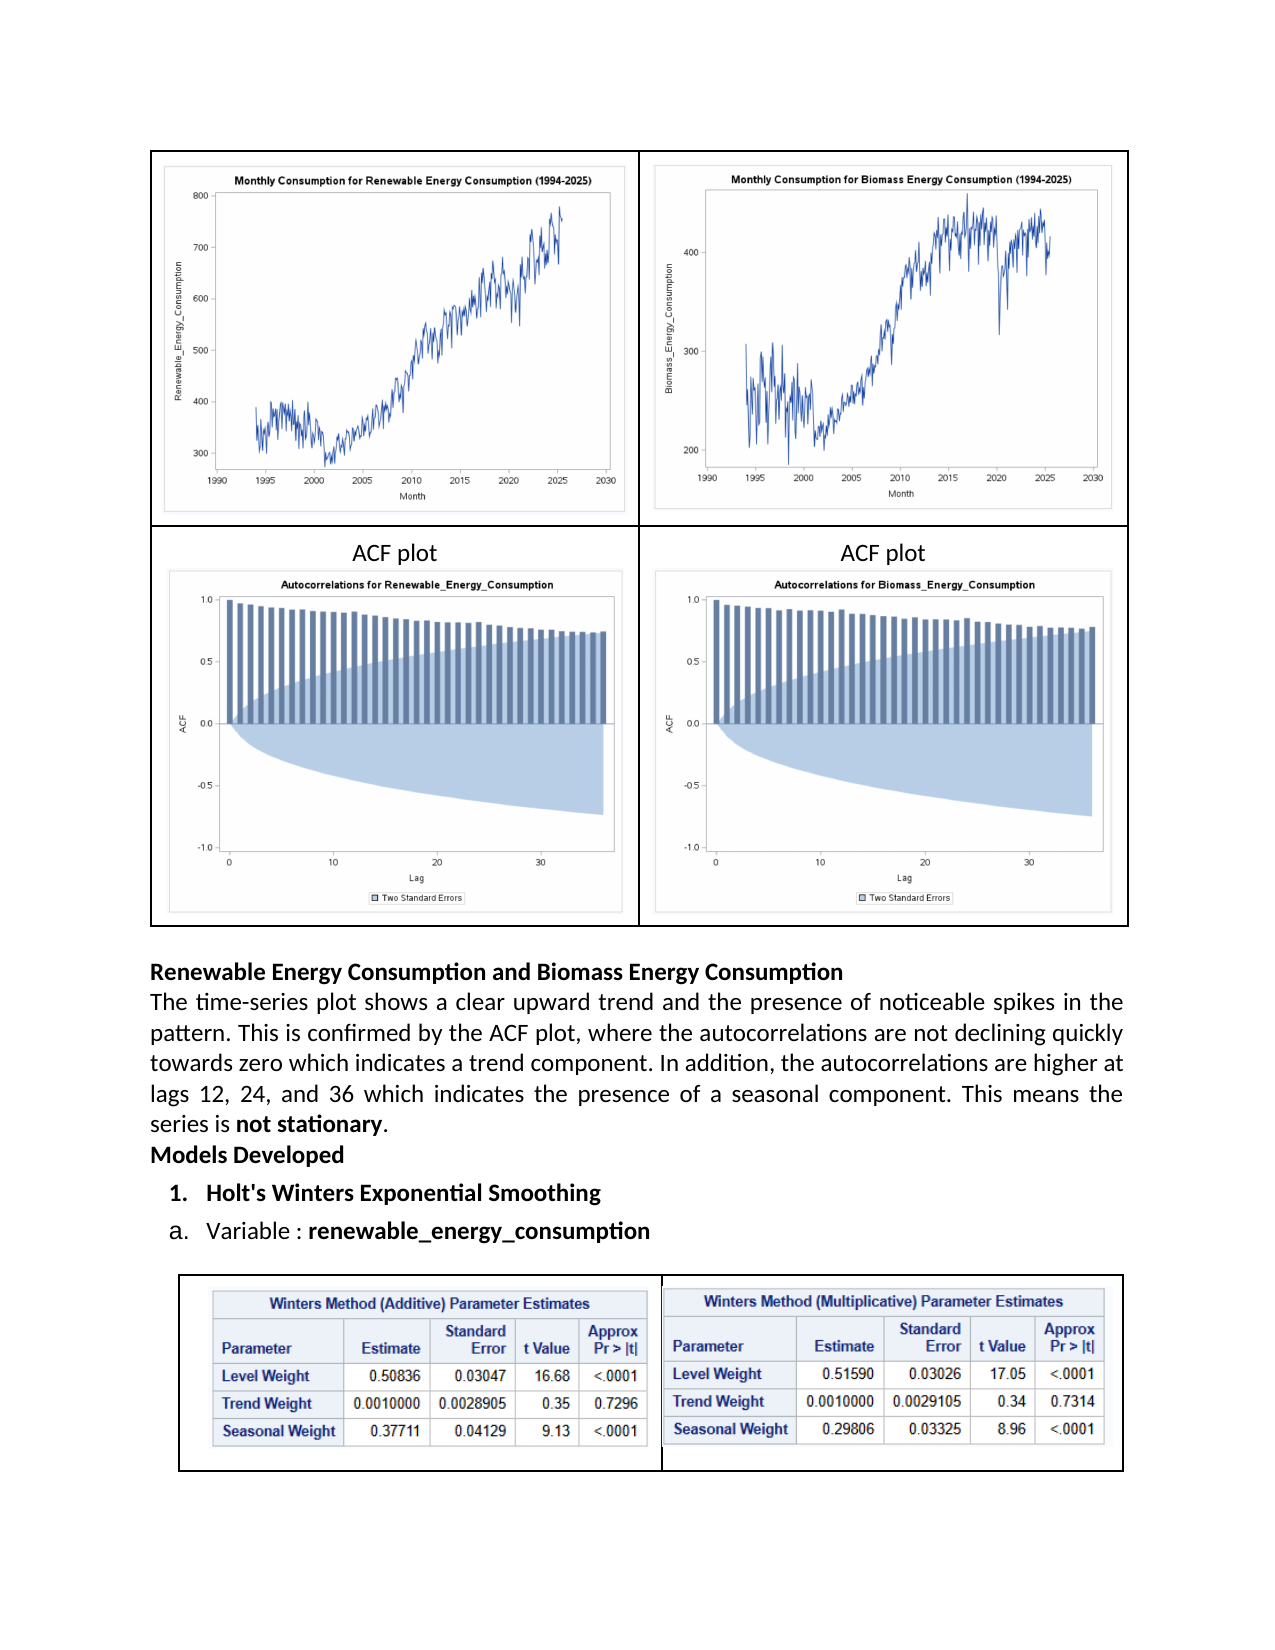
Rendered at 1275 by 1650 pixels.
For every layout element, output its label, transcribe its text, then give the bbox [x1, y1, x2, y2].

table_cell ACF plot [152, 527, 638, 925]
table_header [663, 1276, 1122, 1469]
picture [661, 1286, 1114, 1447]
list Holt's Winters Exponential Smoothing [169, 1177, 1125, 1208]
table_header [180, 1276, 661, 1469]
text Models Developed [150, 1139, 1125, 1169]
text Renewable Energy Consumption and Biomass Energy Consumption [150, 956, 1125, 986]
picture [652, 162, 1114, 511]
text The time-series plot shows a clear upward trend and the presence of noticeable spikes in the pattern. This is confirmed by the ACF plot, where the autocorrelations are not declining quickly towards zero which indicates a trend component. In addition, the autocorrelations are higher at lags 12, 24, and 36 which indicates the presence of a seasonal component. This means the series is not stationary. [150, 986, 1125, 1139]
table_cell Time-series plot [152, 152, 638, 525]
list Variable : renewable_energy_consumption [169, 1215, 1125, 1246]
table_cell ACF plot [640, 527, 1127, 925]
picture [208, 1286, 650, 1449]
picture [166, 568, 624, 914]
table_cell Time-series plot [640, 152, 1127, 525]
picture [652, 568, 1114, 915]
picture [162, 162, 628, 515]
